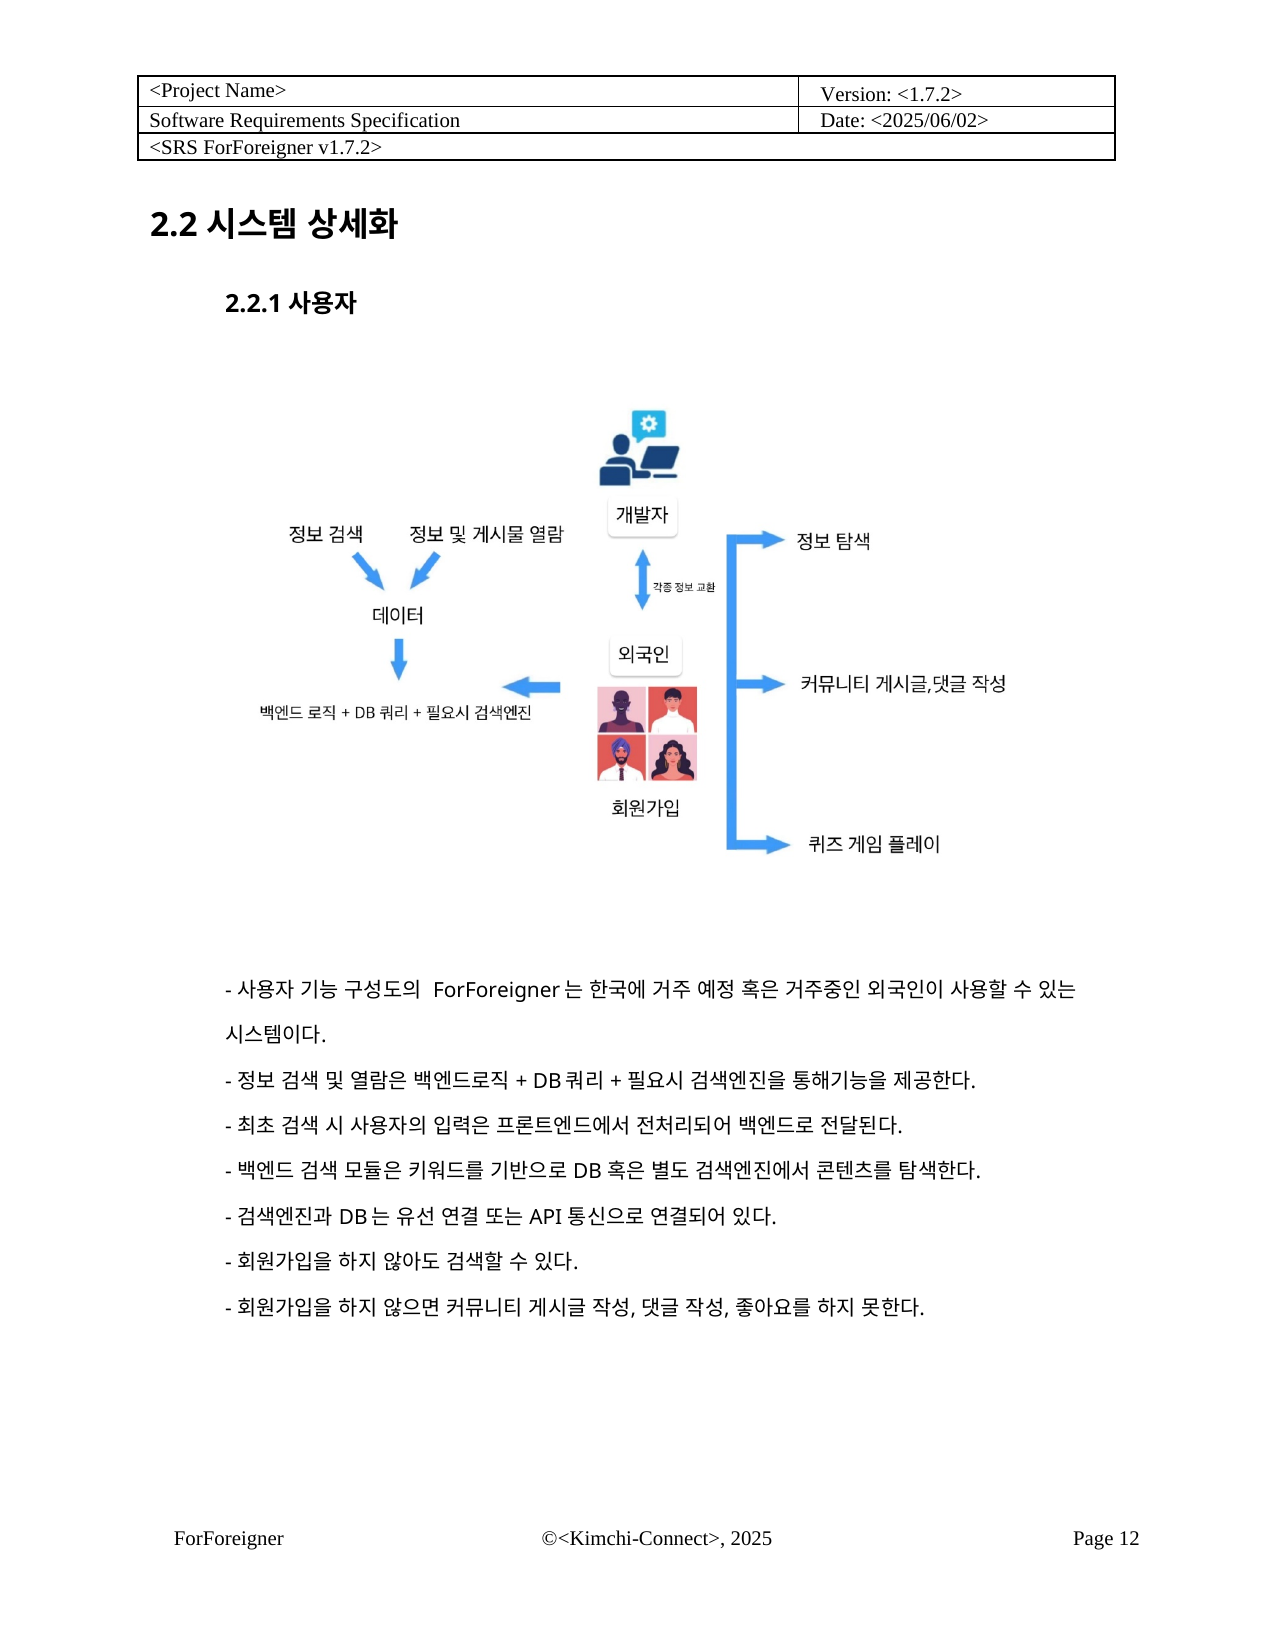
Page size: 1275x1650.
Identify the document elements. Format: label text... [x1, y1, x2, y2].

subtitle 2.2 시스템 상세화 [150, 198, 1125, 246]
text - 백엔드 검색 모듈은 키워드를 기반으로 DB 혹은 별도 검색엔진에서 콘텐츠를 탐색한다. [225, 1155, 1125, 1185]
text - 회원가입을 하지 않으면 커뮤니티 게시글 작성, 댓글 작성, 좋아요를 하지 못한다. [225, 1291, 1125, 1321]
text - 검색엔진과 DB는 유선 연결 또는 API 통신으로 연결되어 있다. [225, 1200, 1125, 1231]
text - 최초 검색 시 사용자의 입력은 프론트엔드에서 전처리되어 백엔드로 전달된다. [225, 1109, 1125, 1140]
text - 사용자 기능 구성도의 ForForeigner는 한국에 거주 예정 혹은 거주중인 외국인이 사용할 수 있는 시스템이다. [225, 973, 1125, 1049]
picture [253, 394, 1022, 876]
text - 회원가입을 하지 않아도 검색할 수 있다. [225, 1246, 1125, 1276]
text - 정보 검색 및 열람은 백엔드로직 + DB쿼리 + 필요시 검색엔진을 통해기능을 제공한다. [225, 1064, 1125, 1094]
subtitle 2.2.1 사용자 [150, 283, 1125, 319]
